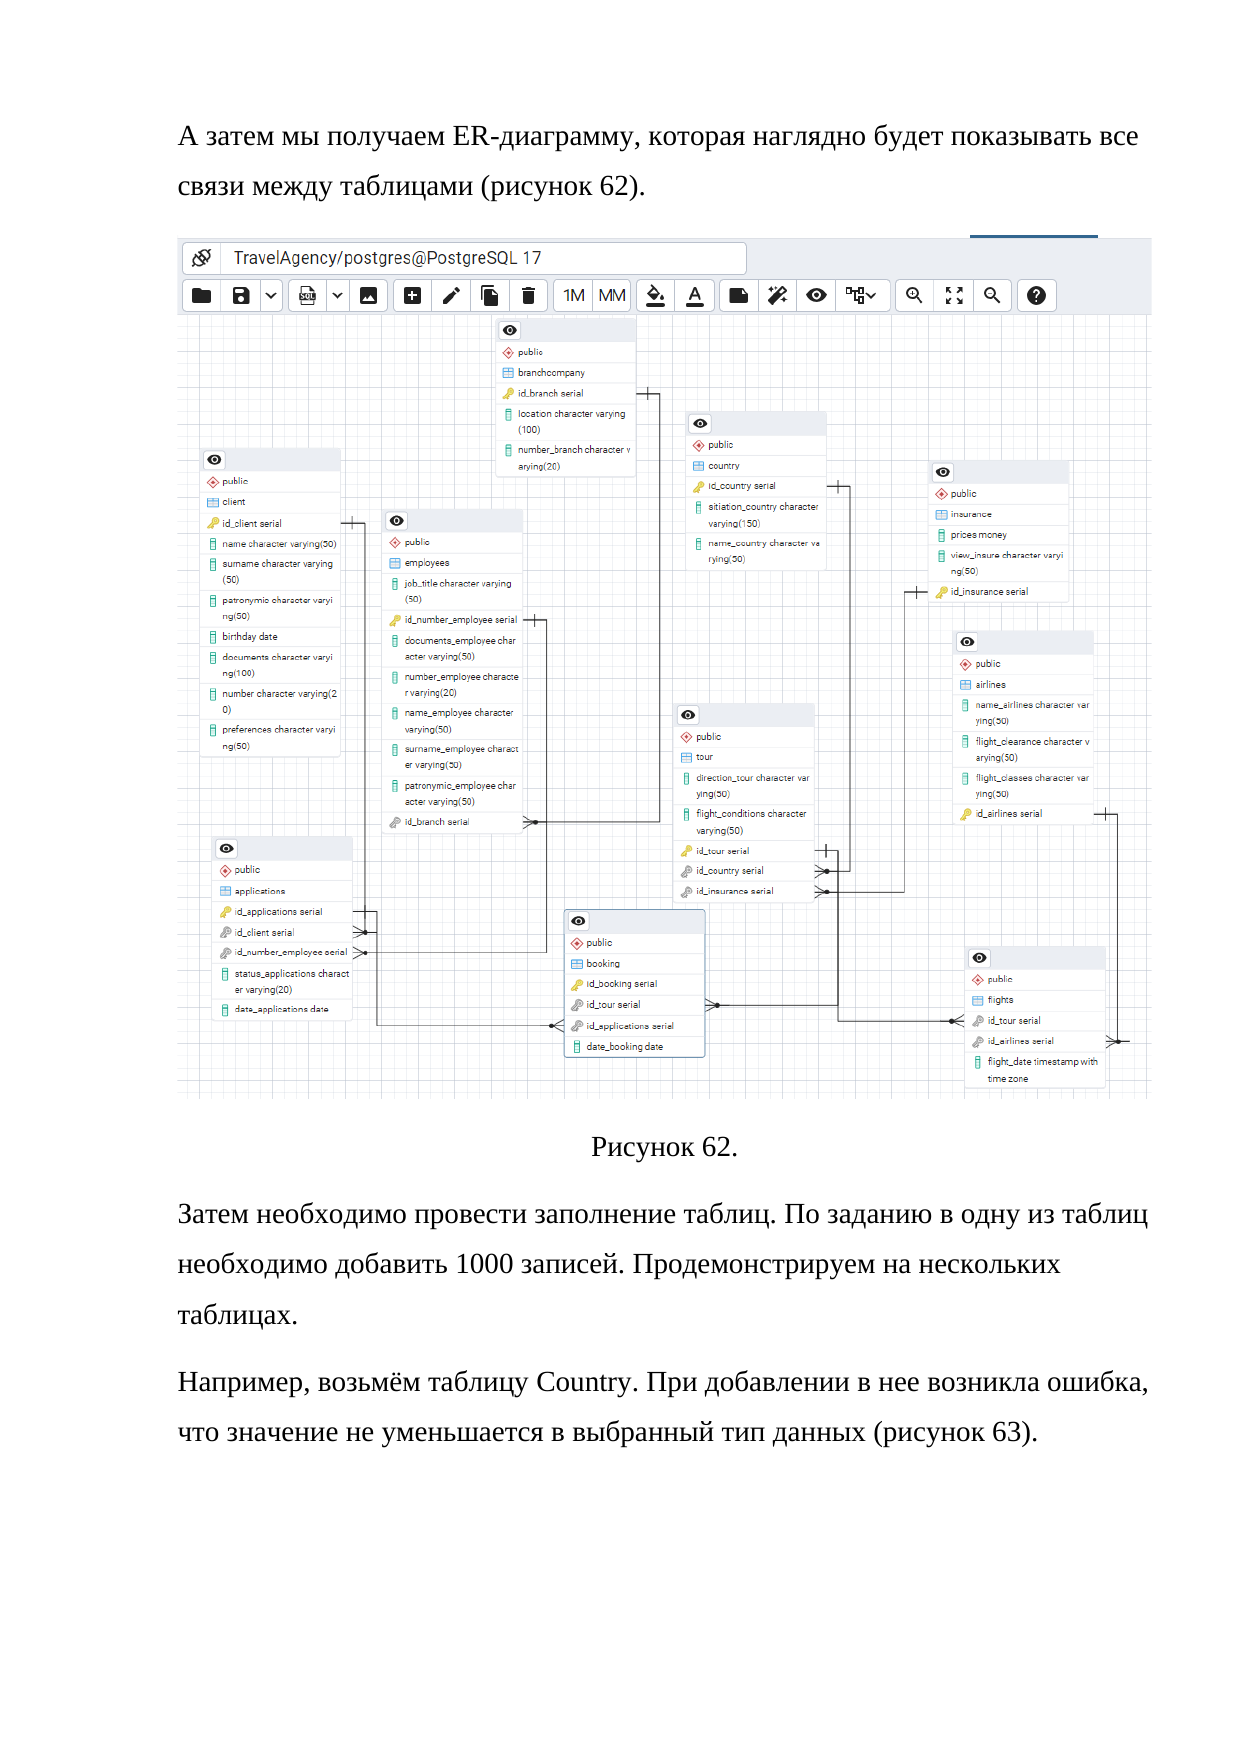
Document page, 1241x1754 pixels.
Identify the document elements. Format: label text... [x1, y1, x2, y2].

text А затем мы получаем ER-диаграмму, которая наглядно будет показывать все связи между таблицами (рисунок 62). [177, 118, 1152, 202]
text Затем необходимо провести заполнение таблиц. По заданию в одну из таблиц необходимо добавить 1000 записей. Продемонстрируем на нескольких таблицах. [177, 1196, 1152, 1330]
text Например, возьмём таблицу Country. При добавлении в нее возникла ошибка, что значение не уменьшается в выбранный тип данных (рисунок 63). [177, 1364, 1152, 1448]
text Рисунок 62. [177, 1129, 1152, 1163]
picture [177, 235, 1152, 1099]
